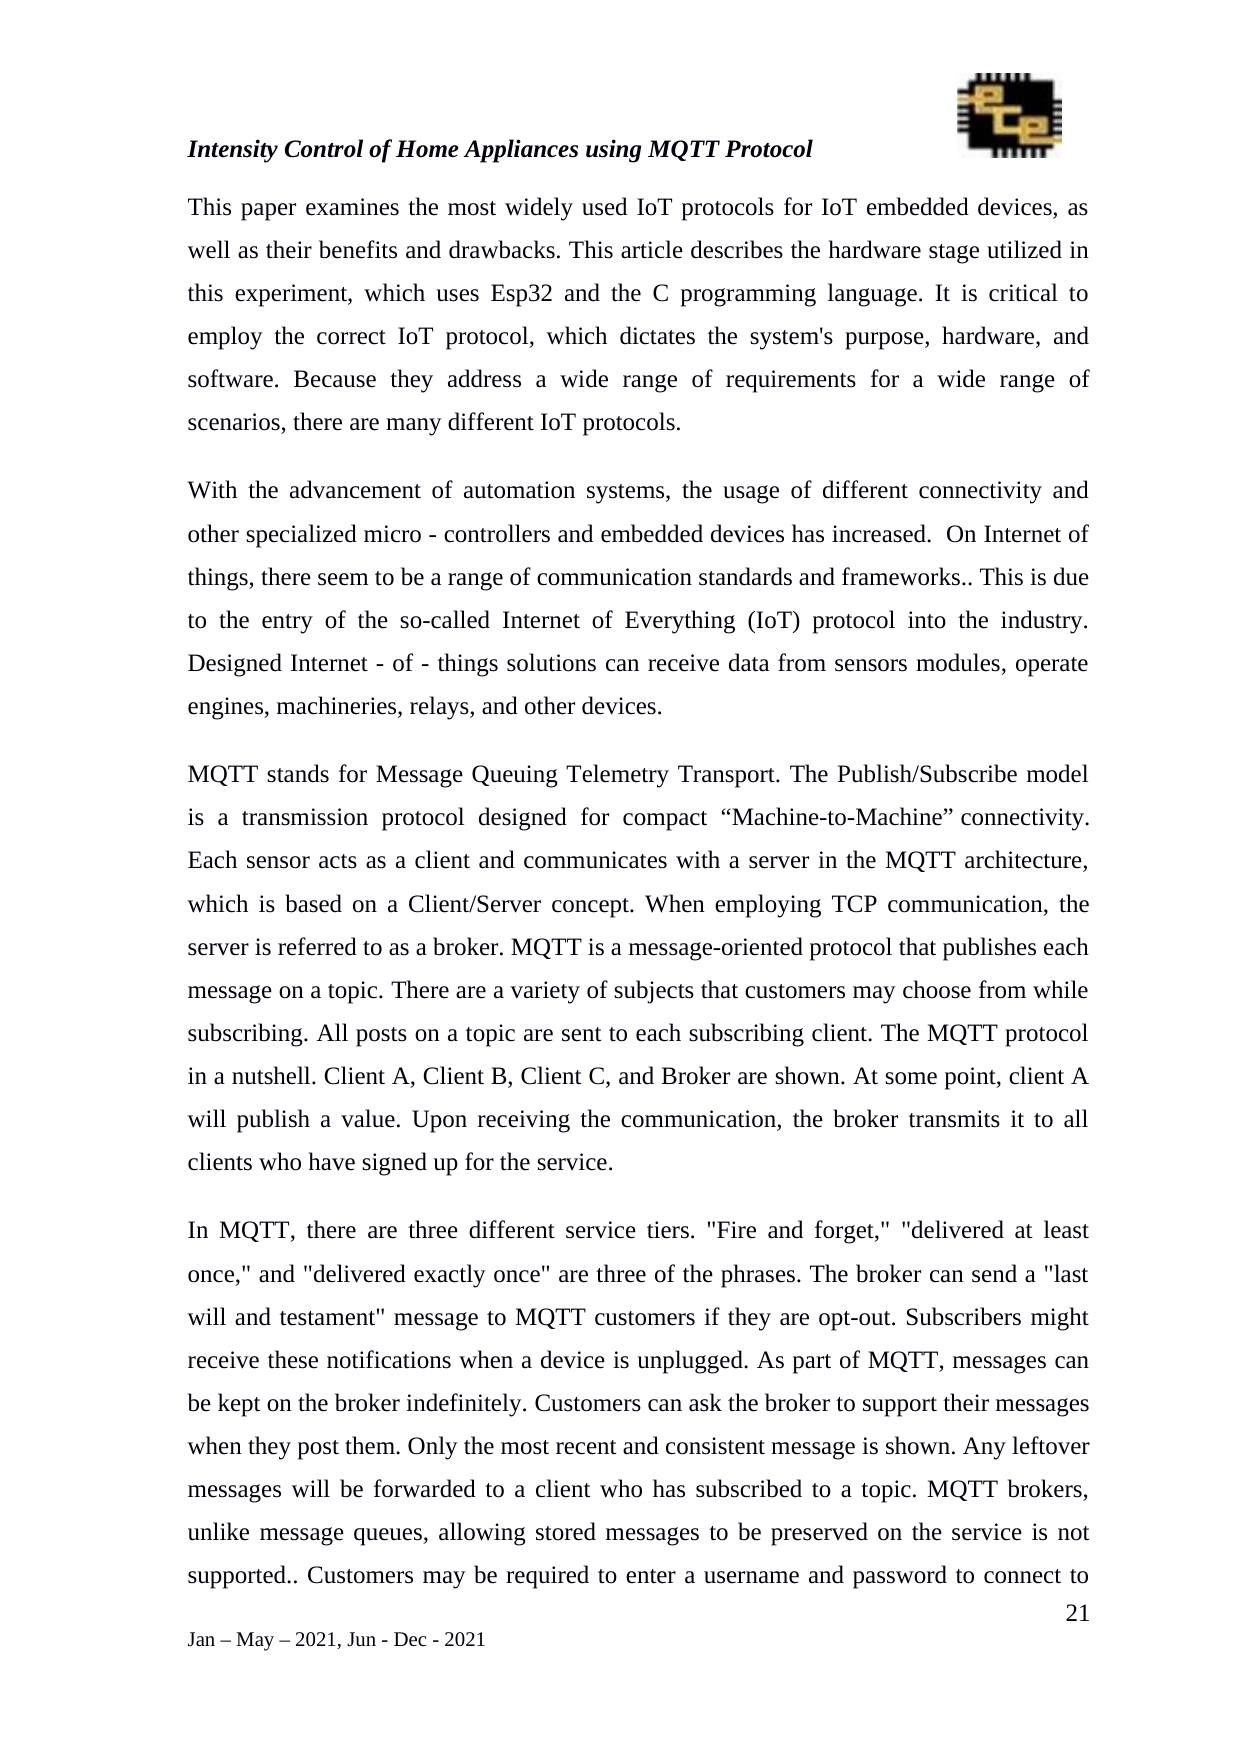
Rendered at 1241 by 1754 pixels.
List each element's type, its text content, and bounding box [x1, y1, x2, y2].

text This paper examines the most widely used IoT protocols for IoT embedded devices, as well as their benefits and drawbacks. This article describes the hardware stage utilized in this experiment, which uses Esp32 and the C programming language. It is critical to employ the correct IoT protocol, which dictates the system's purpose, hardware, and software. Because they address a wide range of requirements for a wide range of scenarios, there are many different IoT protocols. [187, 192, 1090, 436]
text With the advancement of automation systems, the usage of different connectivity and other specialized micro - controllers and embedded devices has increased. On Internet of things, there seem to be a range of communication standards and frameworks.. This is due to the entry of the so-called Internet of Everything (IoT) protocol into the industry. Designed Internet - of - things solutions can receive data from sensors modules, operate engines, machineries, relays, and other devices. [187, 476, 1090, 720]
text MQTT stands for Message Queuing Telemetry Transport. The Publish/Subscribe model is a transmission protocol designed for compact “Machine-to-Machine” connectivity. Each sensor acts as a client and communicates with a server in the MQTT architecture, which is based on a Client/Server concept. When employing TCP communication, the server is referred to as a broker. MQTT is a message-oriented protocol that publishes each message on a topic. There are a variety of subjects that customers may choose from while subscribing. All posts on a topic are sent to each subscribing client. The MQTT protocol in a nutshell. Client A, Client B, Client C, and Broker are shown. At some point, client A will publish a value. Upon receiving the communication, the broker transmits it to all clients who have signed up for the service. [187, 759, 1090, 1176]
picture [957, 73, 1062, 158]
